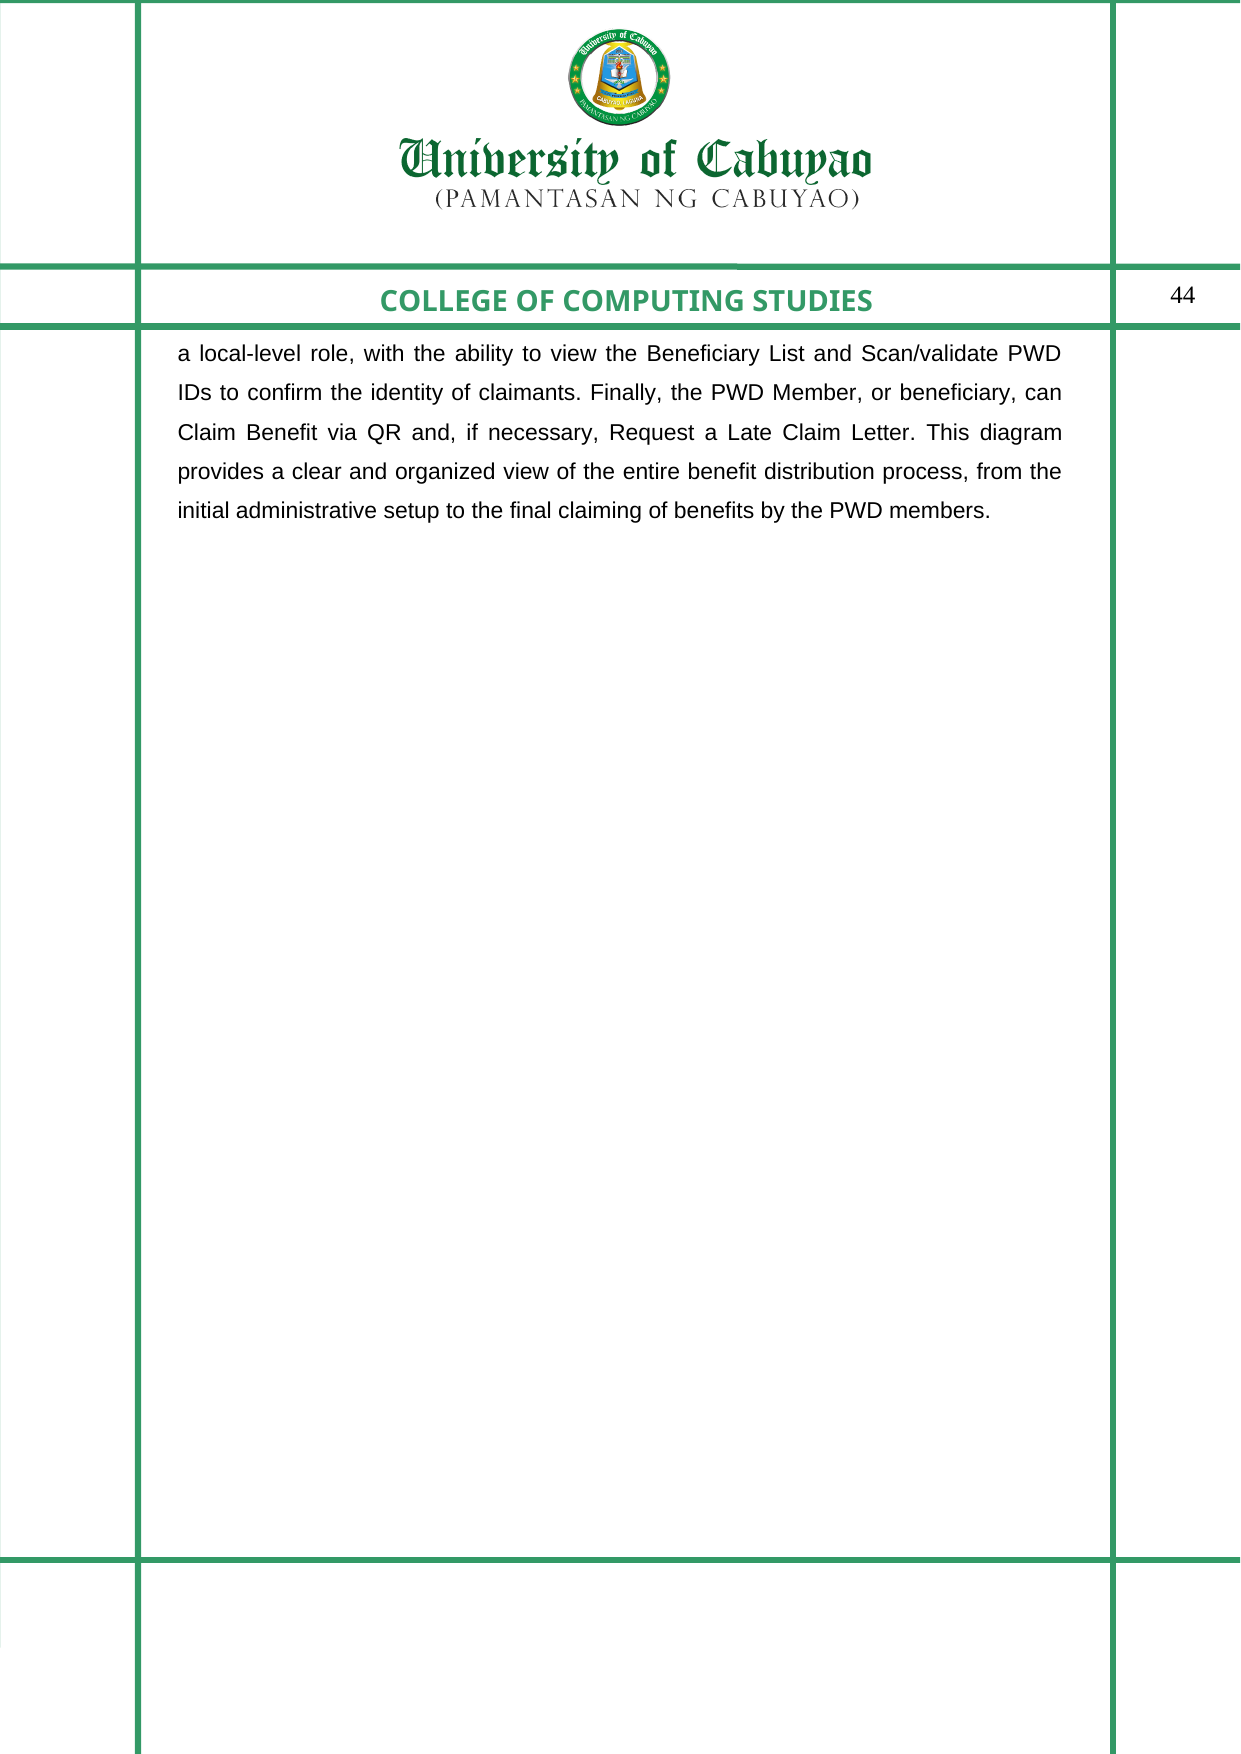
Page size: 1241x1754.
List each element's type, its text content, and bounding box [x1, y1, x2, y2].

picture [1116, 4, 1125, 263]
picture [144, 4, 1110, 263]
